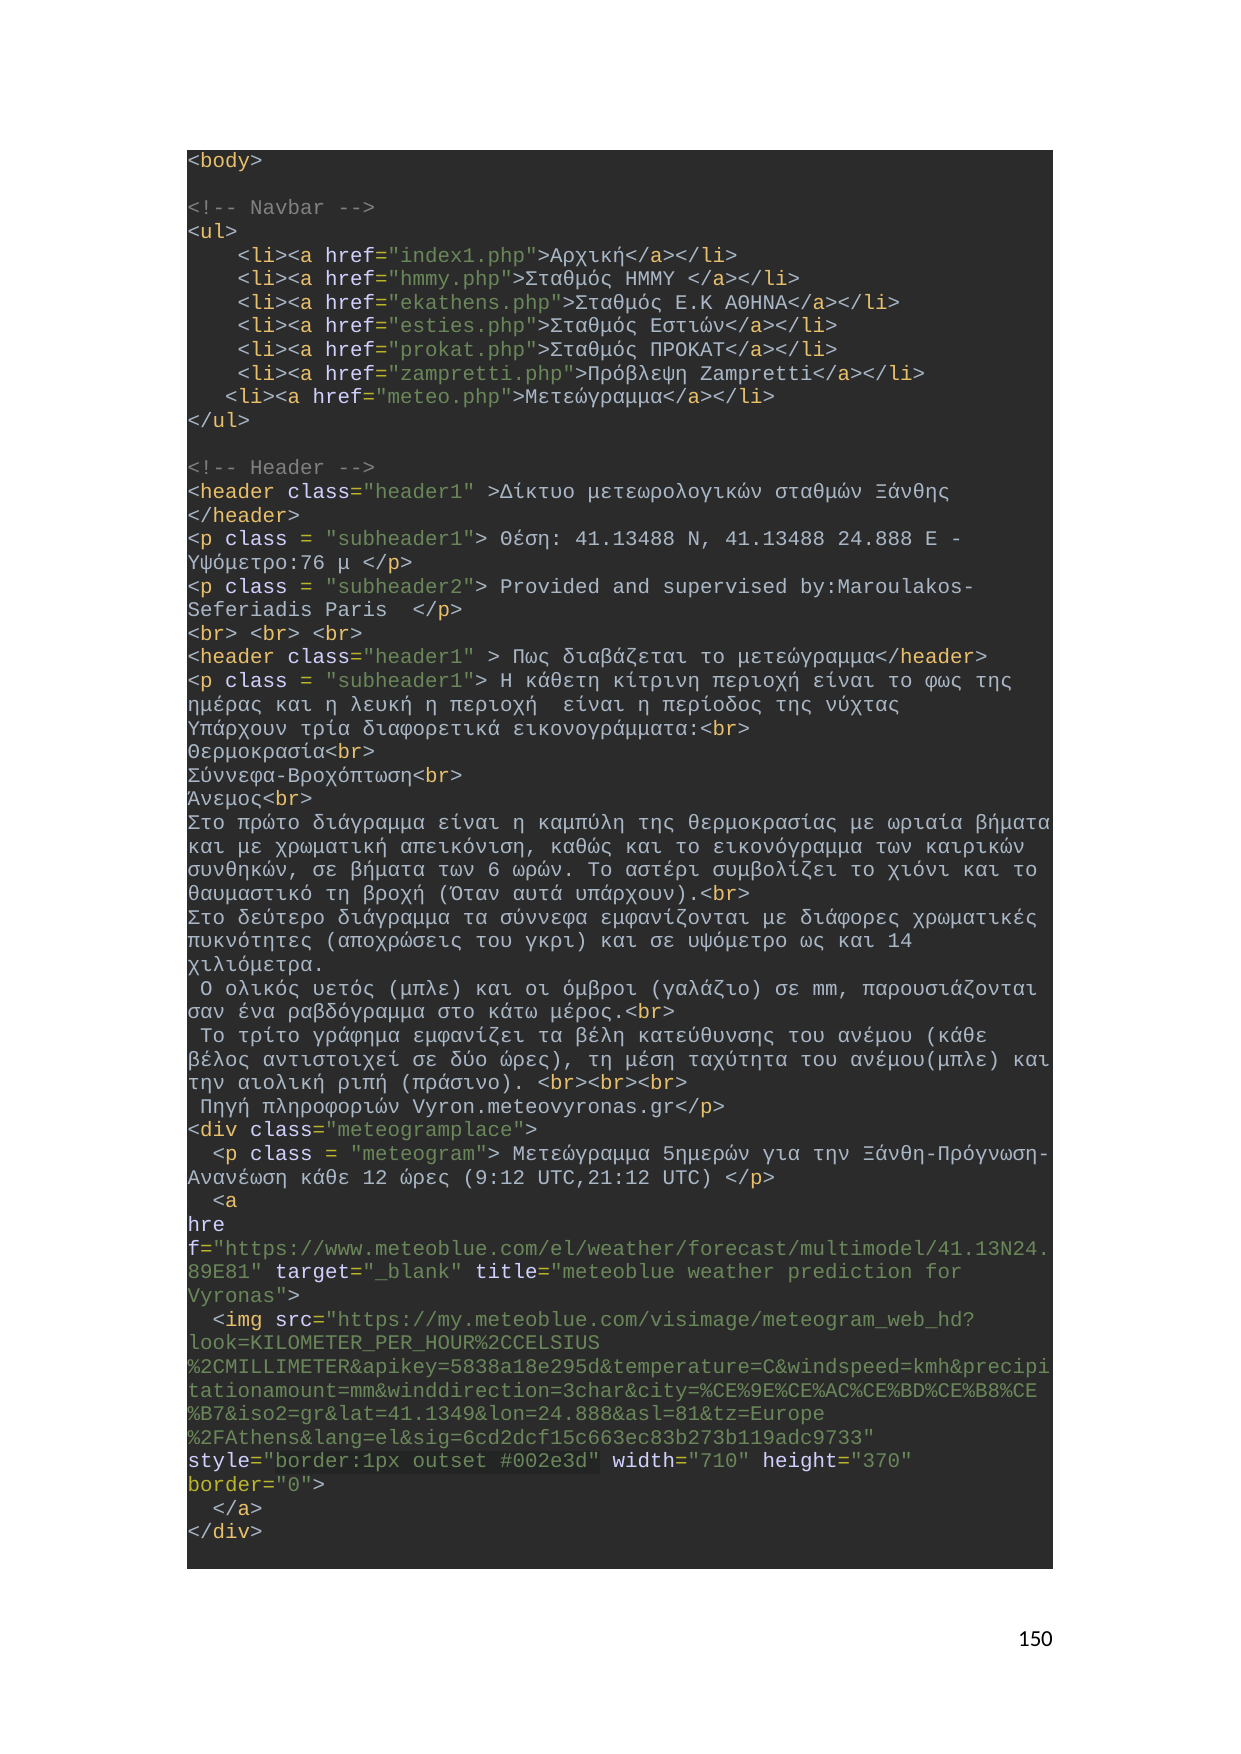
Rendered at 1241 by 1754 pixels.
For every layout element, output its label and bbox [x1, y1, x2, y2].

text [187, 150, 1053, 1569]
